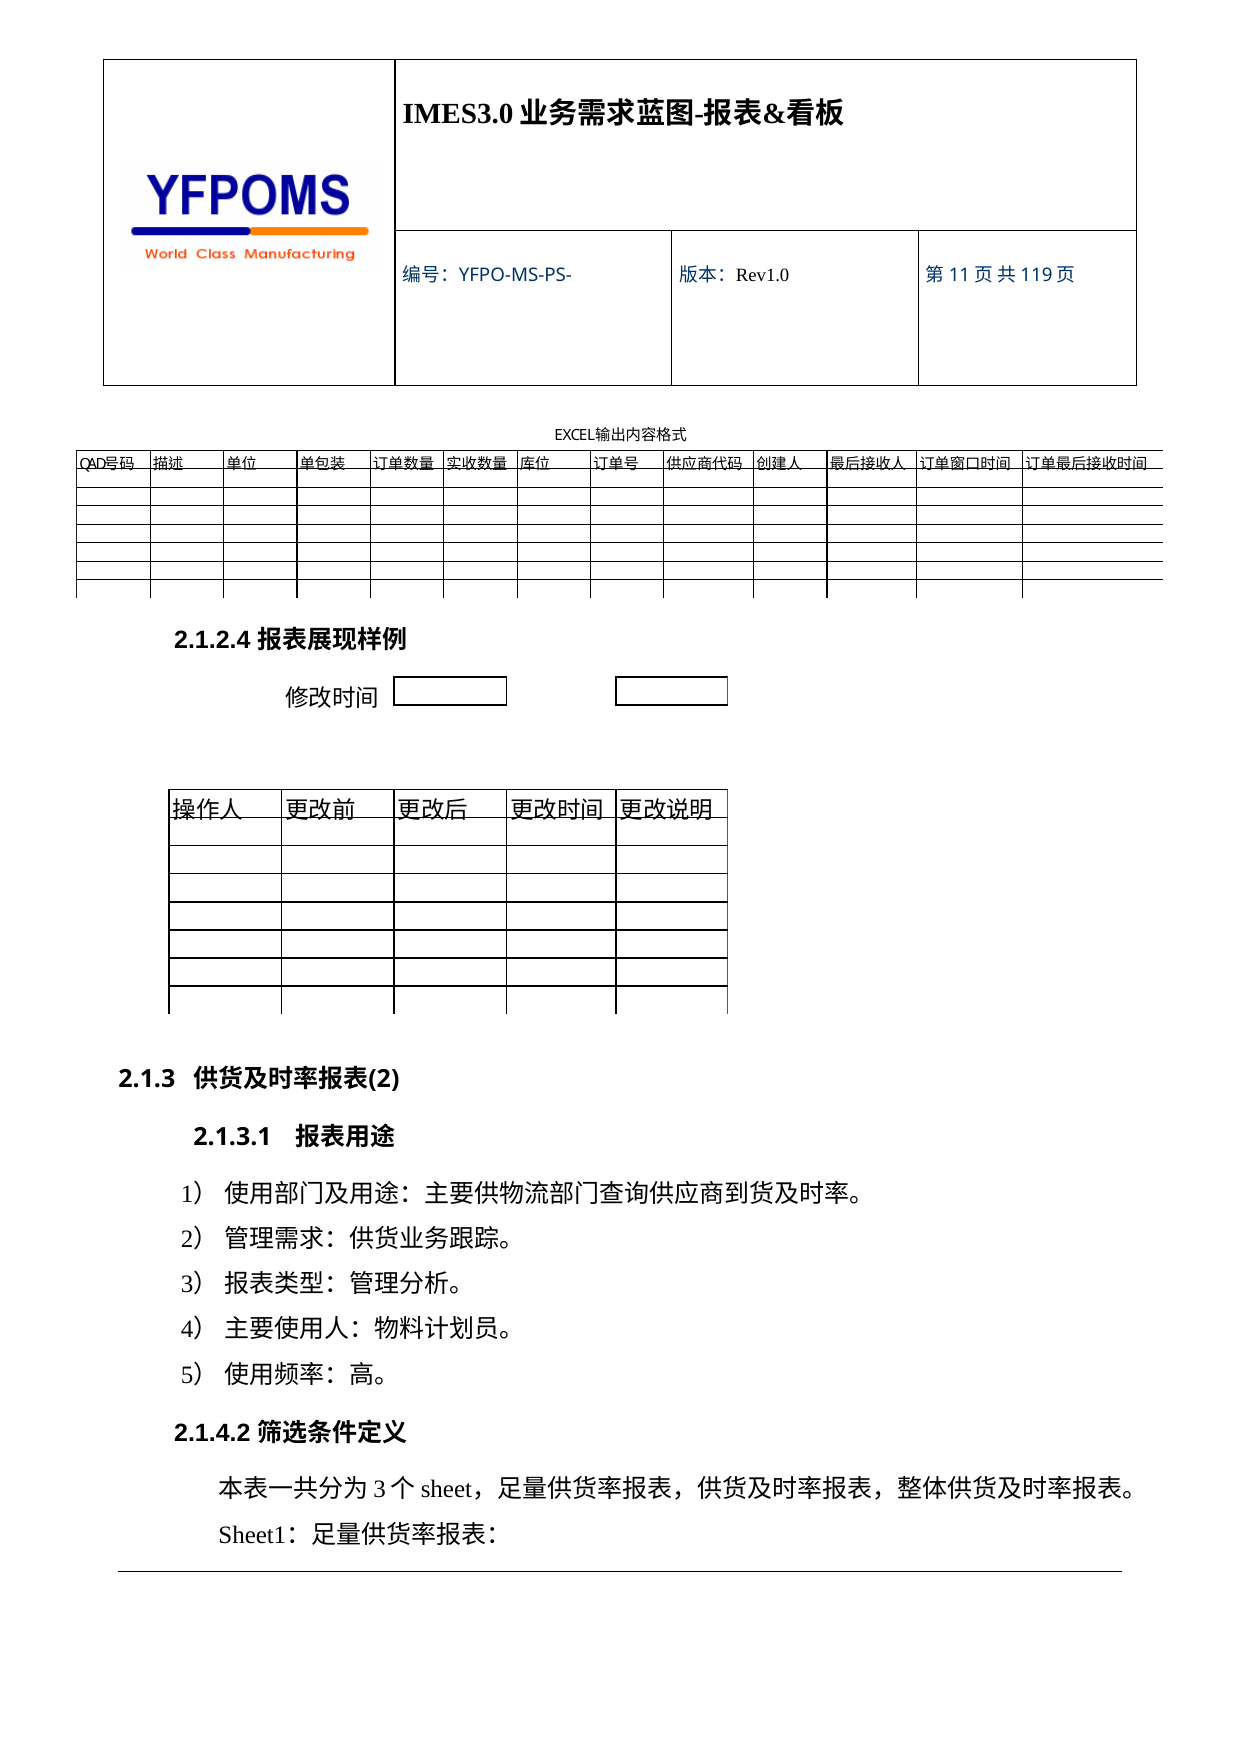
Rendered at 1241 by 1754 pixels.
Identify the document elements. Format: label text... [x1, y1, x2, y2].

subtitle 报表用途 [193, 1116, 1122, 1152]
subtitle 2.1.2.4 报表展现样例 [149, 598, 1122, 656]
text 本表一共分为3个sheet，足量供货率报表，供货及时率报表，整体供货及时率报表。 [218, 1469, 1122, 1505]
list 使用部门及用途：主要供物流部门查询供应商到货及时率。 [181, 1173, 1122, 1209]
list 使用频率：高。 [181, 1354, 1122, 1391]
list 主要使用人：物料计划员。 [181, 1309, 1122, 1345]
list 报表类型：管理分析。 [181, 1264, 1122, 1300]
picture [120, 160, 378, 270]
text Sheet1：足量供货率报表： [218, 1514, 1122, 1551]
subtitle 供货及时率报表(2) [118, 1058, 1122, 1094]
list 管理需求：供货业务跟踪。 [181, 1218, 1122, 1254]
subtitle 2.1.4.2 筛选条件定义 [149, 1412, 1122, 1448]
